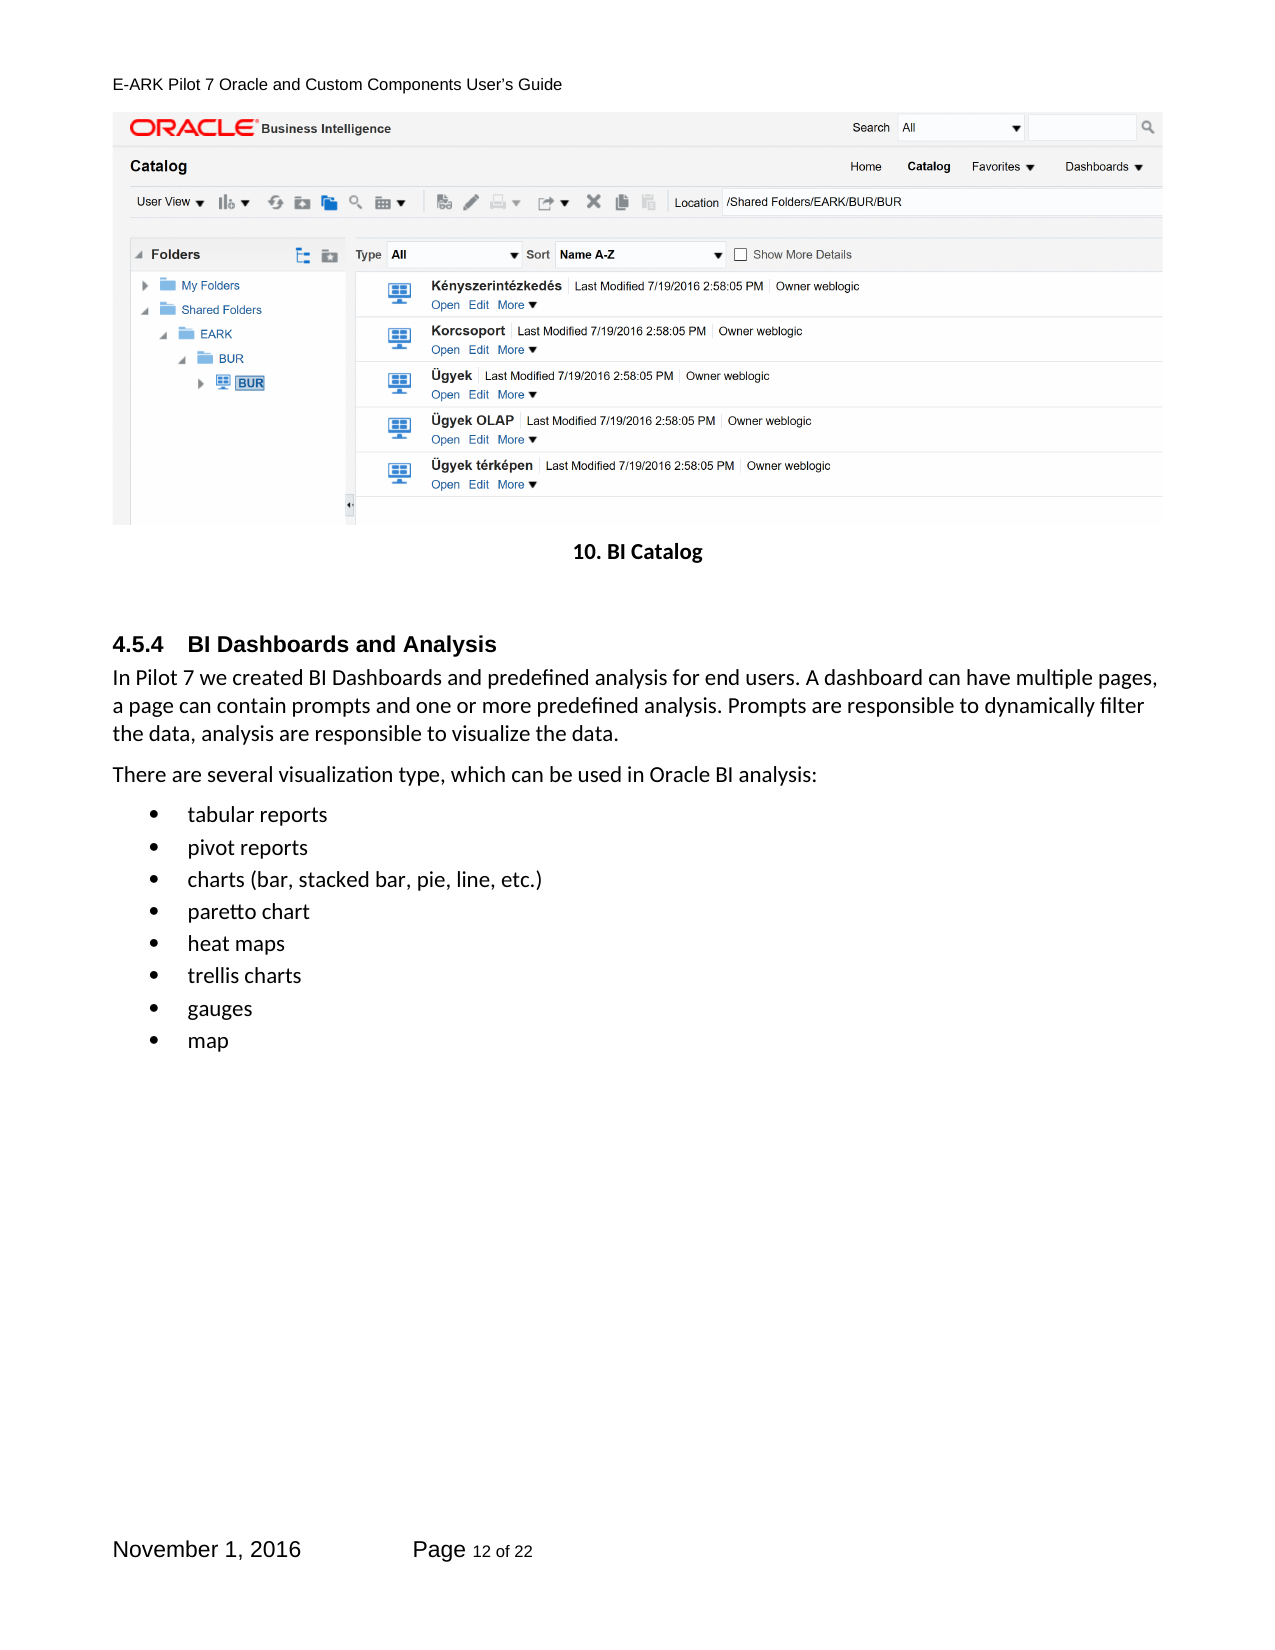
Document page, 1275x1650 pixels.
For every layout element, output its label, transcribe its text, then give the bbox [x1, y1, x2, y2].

text 10. BI Catalog [112, 537, 1162, 565]
list pivot reports [150, 833, 1162, 861]
subtitle BI Dashboards and Analysis [112, 631, 1162, 657]
list paretto chart [150, 897, 1162, 925]
list tabular reports [150, 801, 1162, 829]
list trellis charts [150, 962, 1162, 989]
list charts (bar, stacked bar, pie, line, etc.) [150, 865, 1162, 893]
text In Pilot 7 we created BI Dashboards and predefined analysis for end users. A dashboard can have multiple pages, a page can contain prompts and one or more predefined analysis. Prompts are responsible to dynamically filter the data, analysis are responsible to visualize the data. [112, 663, 1162, 748]
list heat maps [150, 929, 1162, 957]
text There are several visualization type, which can be used in Oracle BI analysis: [112, 760, 1162, 788]
picture [112, 112, 1163, 525]
list gauges [150, 994, 1162, 1022]
list map [150, 1026, 1162, 1054]
